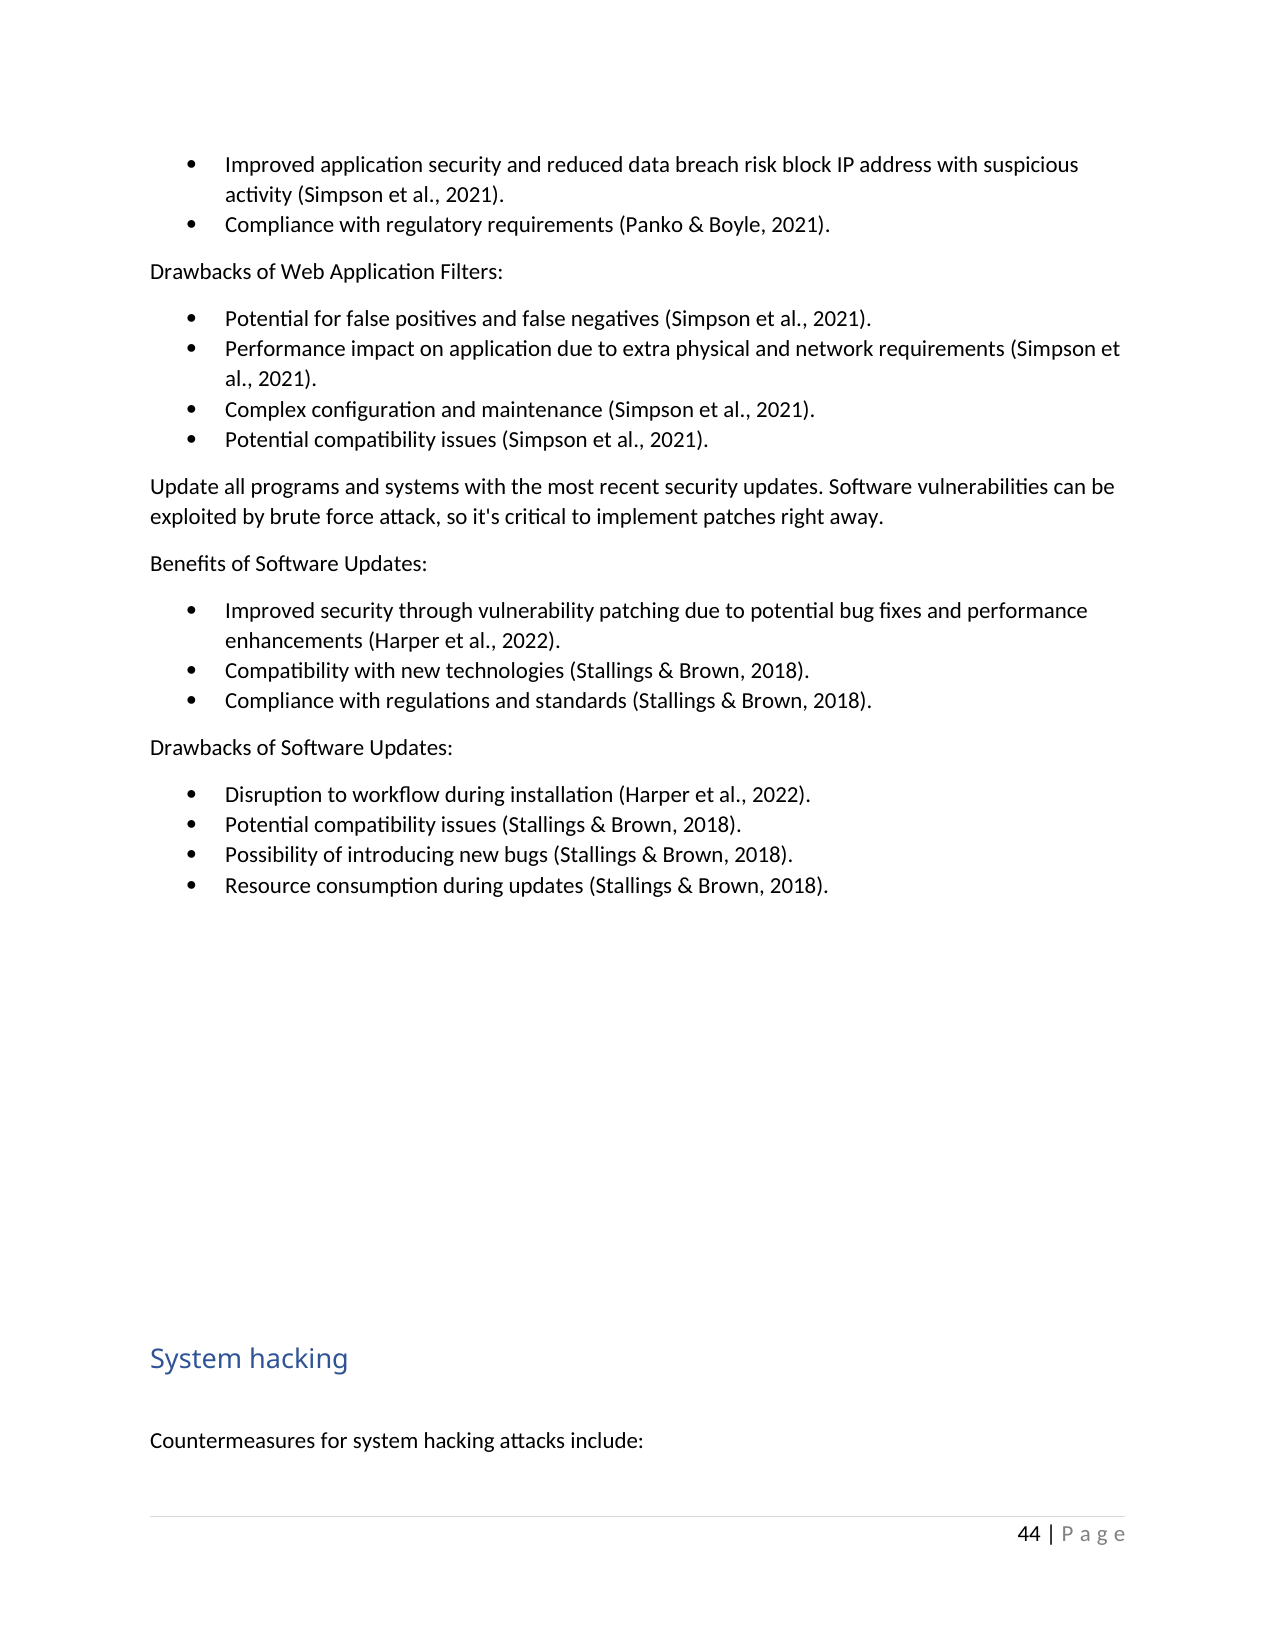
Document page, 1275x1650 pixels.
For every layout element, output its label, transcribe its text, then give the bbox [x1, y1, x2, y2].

list Compliance with regulatory requirements (Panko & Boyle, 2021). [187, 210, 1125, 238]
list Potential compatibility issues (Simpson et al., 2021). [187, 425, 1125, 453]
list Improved security through vulnerability patching due to potential bug fixes and performance enhancements (Harper et al., 2022). [187, 596, 1125, 654]
list Performance impact on application due to extra physical and network requirements (Simpson et al., 2021). [187, 334, 1125, 393]
list Complex configuration and maintenance (Simpson et al., 2021). [187, 395, 1125, 423]
subtitle System hacking [150, 1339, 1125, 1376]
list Potential compatibility issues (Stallings & Brown, 2018). [187, 810, 1125, 838]
list Resource consumption during updates (Stallings & Brown, 2018). [187, 871, 1125, 899]
list Possibility of introducing new bugs (Stallings & Brown, 2018). [187, 841, 1125, 869]
text Drawbacks of Software Updates: [150, 733, 1125, 761]
list Compatibility with new technologies (Stallings & Brown, 2018). [187, 656, 1125, 684]
list Potential for false positives and false negatives (Simpson et al., 2021). [187, 304, 1125, 332]
text Benefits of Software Updates: [150, 549, 1125, 577]
list Disruption to workflow during installation (Harper et al., 2022). [187, 780, 1125, 808]
text Countermeasures for system hacking attacks include: [150, 1426, 1125, 1454]
text Update all programs and systems with the most recent security updates. Software vulnerabilities can be exploited by brute force attack, so it's critical to implement patches right away. [150, 472, 1125, 530]
list Compliance with regulations and standards (Stallings & Brown, 2018). [187, 686, 1125, 714]
list Improved application security and reduced data breach risk block IP address with suspicious activity (Simpson et al., 2021). [187, 150, 1125, 208]
text Drawbacks of Web Application Filters: [150, 257, 1125, 285]
